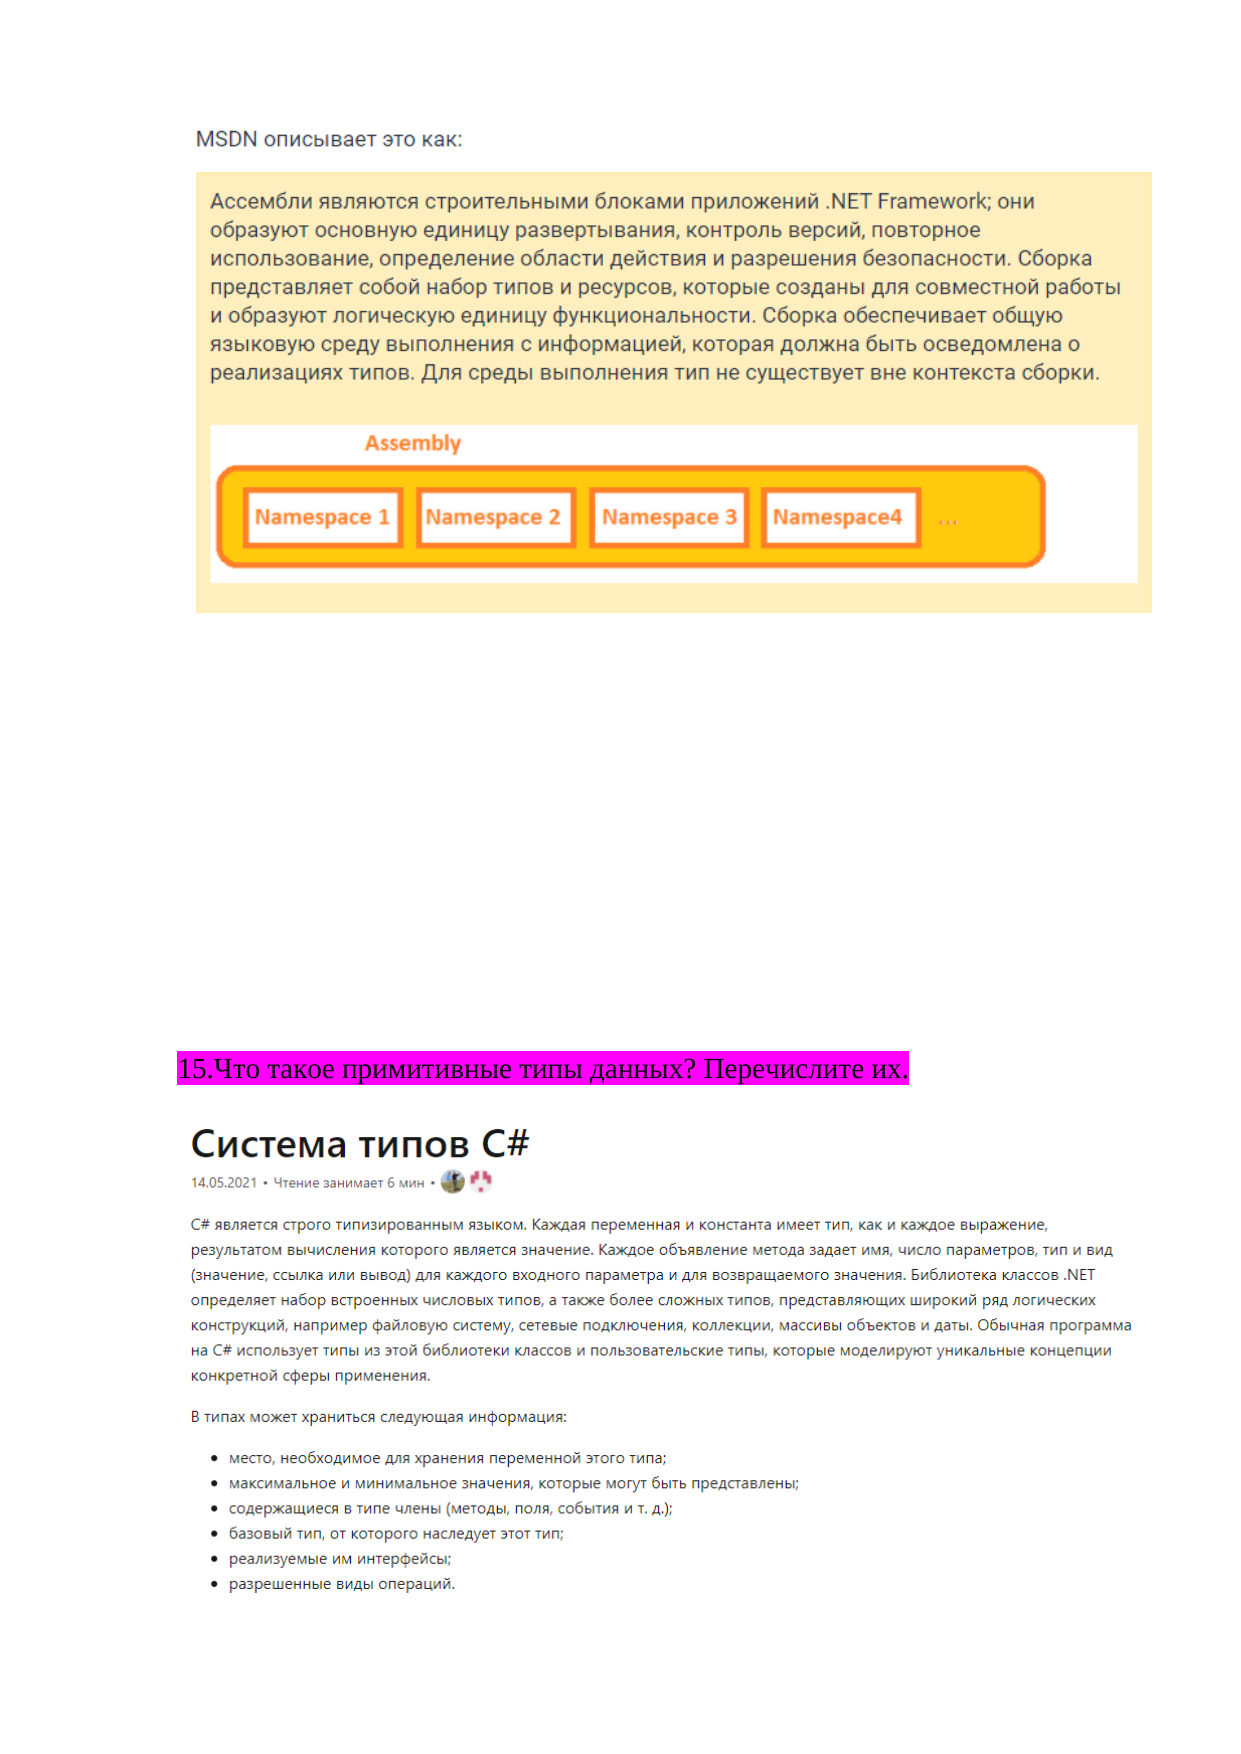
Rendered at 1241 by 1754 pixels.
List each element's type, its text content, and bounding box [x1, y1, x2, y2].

picture [177, 118, 1152, 613]
picture [177, 1114, 1152, 1599]
text 15.Что такое примитивные типы данных? Перечислите их. [177, 1018, 1152, 1085]
